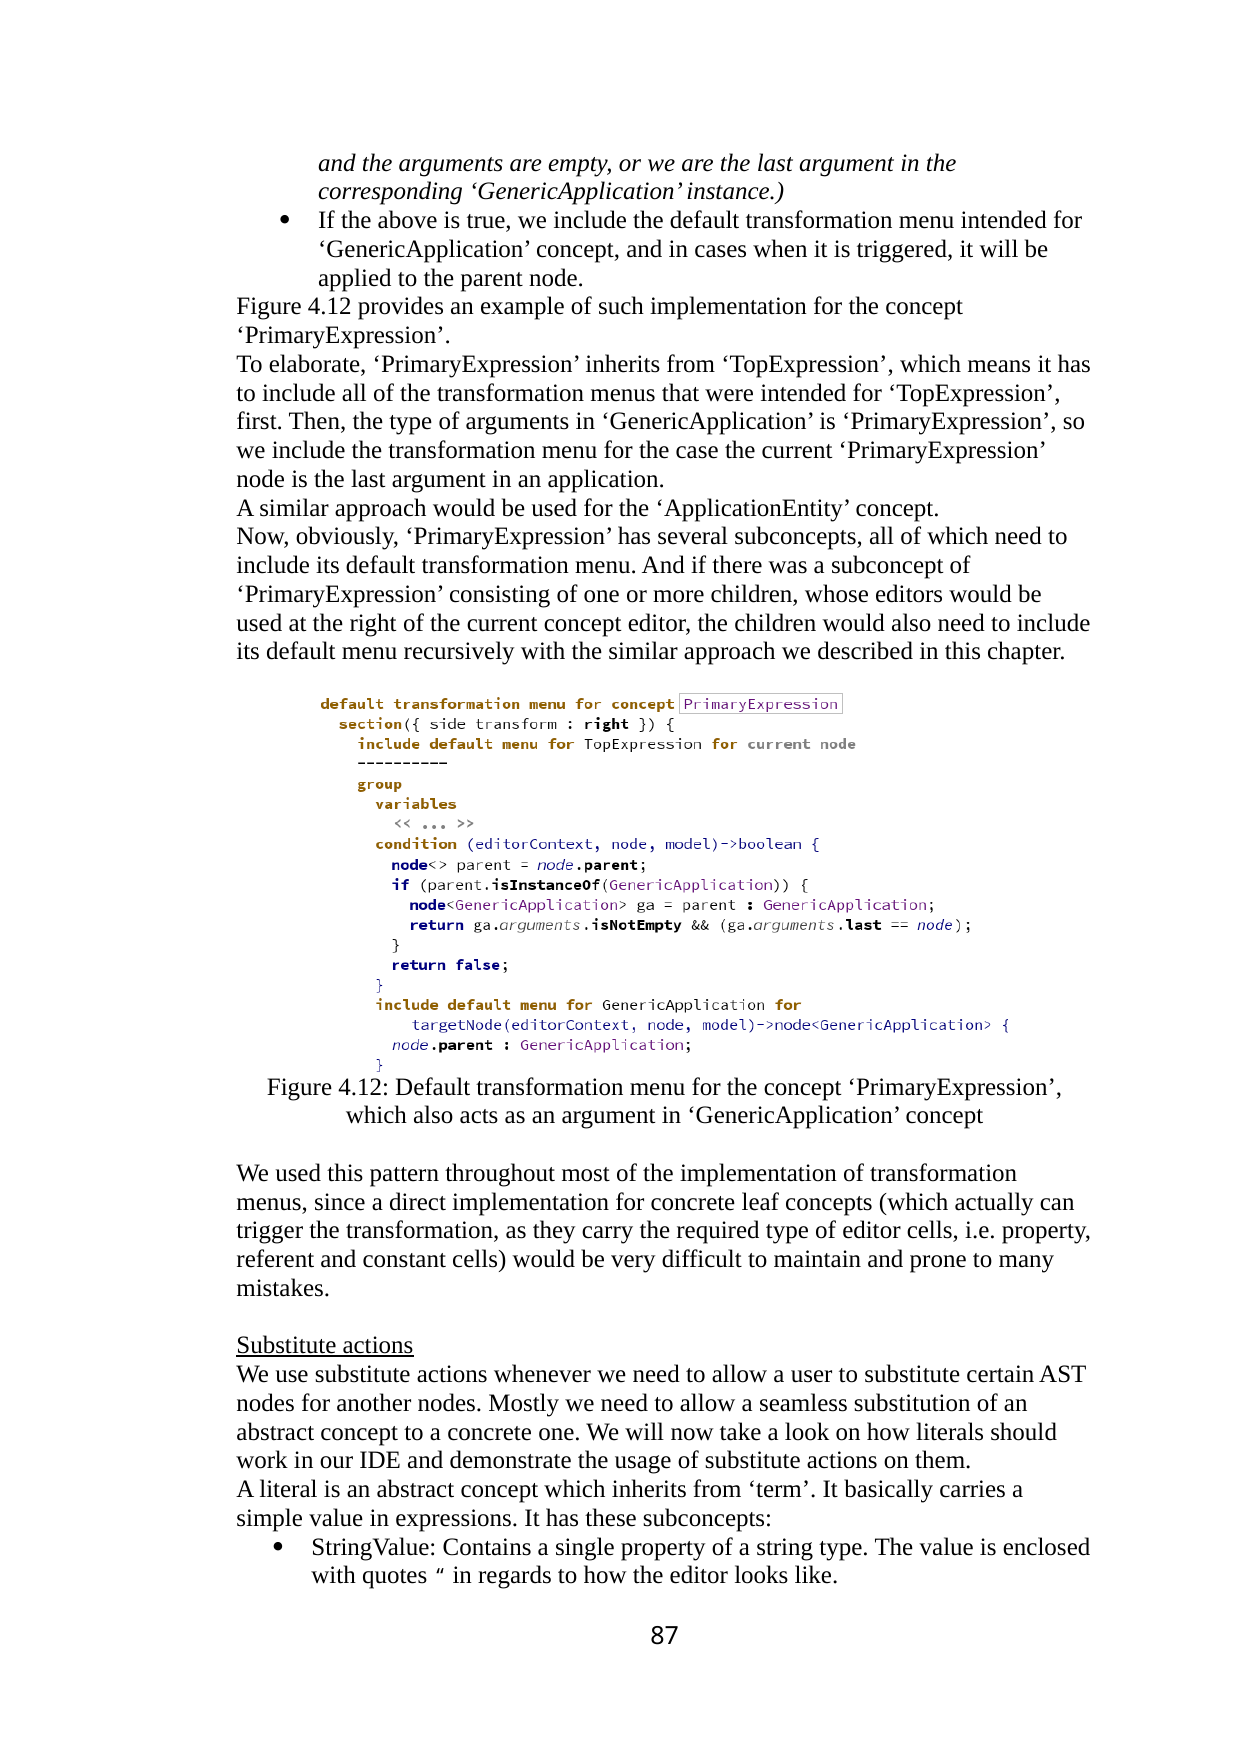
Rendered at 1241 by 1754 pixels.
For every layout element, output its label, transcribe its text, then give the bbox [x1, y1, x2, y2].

text A similar approach would be used for the ‘ApplicationEntity’ concept. [236, 493, 1092, 521]
list StringValue: Contains a single property of a string type. The value is enclosed with quotes “ in regards to how the editor looks like. [274, 1532, 1092, 1590]
list If the above is true, we include the default transformation menu intended for ‘GenericApplication’ concept, and in cases when it is triggered, it will be applied to the parent node. [280, 205, 1092, 291]
text Figure 4.12 provides an example of such implementation for the concept ‘PrimaryExpression’. [236, 291, 1092, 349]
text We use substitute actions whenever we need to allow a user to substitute certain AST nodes for another nodes. Mostly we need to allow a seamless substitution of an abstract concept to a concrete one. We will now take a look on how literals should work in our IDE and demonstrate the usage of substitute actions on them. [236, 1359, 1092, 1474]
text Figure 4.12: Default transformation menu for the concept ‘PrimaryExpression’, which also acts as an argument in ‘GenericApplication’ concept [236, 1072, 1092, 1129]
picture [320, 693, 1008, 1072]
text A literal is an abstract concept which inherits from ‘term’. It basically carries a simple value in expressions. It has these subconcepts: [236, 1474, 1092, 1532]
text To elaborate, ‘PrimaryExpression’ inherits from ‘TopExpression’, which means it has to include all of the transformation menus that were intended for ‘TopExpression’, first. Then, the type of arguments in ‘GenericApplication’ is ‘PrimaryExpression’, so we include the transformation menu for the case the current ‘PrimaryExpression’ node is the last argument in an application. [236, 349, 1092, 493]
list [280, 148, 1092, 205]
text Substitute actions [236, 1330, 1092, 1359]
text We used this pattern throughout most of the implementation of transformation menus, since a direct implementation for concrete leaf concepts (which actually can trigger the transformation, as they carry the required type of editor cells, i.e. property, referent and constant cells) would be very difficult to maintain and prone to many mistakes. [236, 1158, 1092, 1302]
text Now, obviously, ‘PrimaryExpression’ has several subconcepts, all of which need to include its default transformation menu. And if there was a subconcept of ‘PrimaryExpression’ consisting of one or more children, whose editors would be used at the right of the current concept editor, the children would also need to include its default menu recursively with the similar approach we described in this chapter. [236, 521, 1092, 665]
